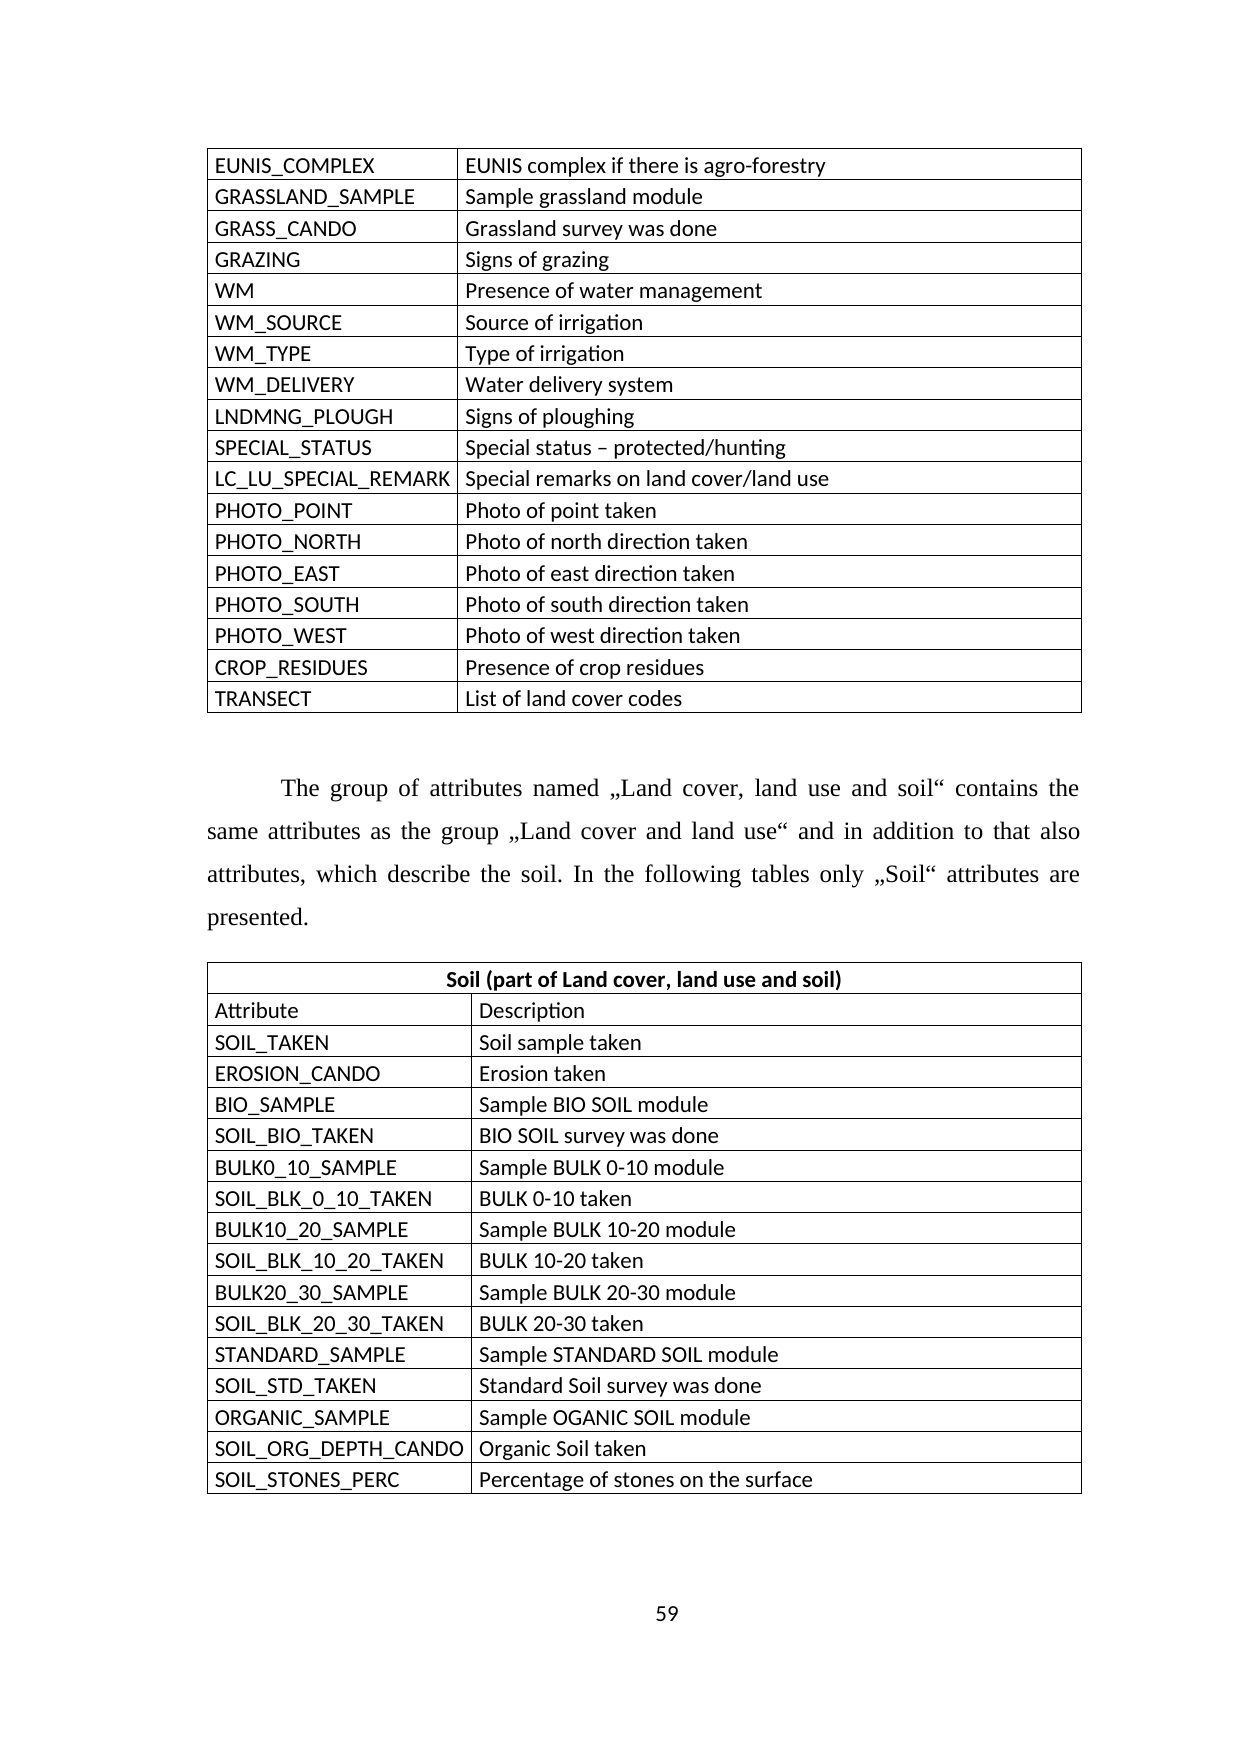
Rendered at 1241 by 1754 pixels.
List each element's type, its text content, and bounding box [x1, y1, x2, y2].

table_cell SOIL_ORG_DEPTH_CANDO [208, 1432, 471, 1462]
table_cell GRASSLAND_SAMPLE [208, 180, 457, 210]
table_cell GRAZING [208, 243, 457, 273]
table_cell Sample BULK 10-20 module [472, 1213, 1081, 1243]
table_cell Sample BULK 0-10 module [472, 1151, 1081, 1181]
table_cell LNDMNG_PLOUGH [208, 400, 457, 430]
table_header Soil (part of Land cover, land use and soil) [208, 963, 1081, 993]
table_cell Sample BULK 20-30 module [472, 1276, 1081, 1306]
table_cell SOIL_BIO_TAKEN [208, 1119, 471, 1149]
table_cell PHOTO_POINT [208, 494, 457, 524]
table_cell Signs of grazing [458, 243, 1081, 273]
table_cell Attribute [208, 994, 471, 1024]
table_cell Signs of ploughing [458, 400, 1081, 430]
table_cell PHOTO_WEST [208, 619, 457, 649]
table_cell Sample BIO SOIL module [472, 1088, 1081, 1118]
table_cell Soil sample taken [472, 1026, 1081, 1056]
table_cell SPECIAL_STATUS [208, 431, 457, 461]
table_cell BULK 0-10 taken [472, 1182, 1081, 1212]
table_cell BIO_SAMPLE [208, 1088, 471, 1118]
table_cell Organic Soil taken [472, 1432, 1081, 1462]
table_cell GRASS_CANDO [208, 211, 457, 242]
table_cell SOIL_STONES_PERC [208, 1463, 471, 1493]
table_cell Water delivery system [458, 368, 1081, 398]
table_cell CROP_RESIDUES [208, 650, 457, 681]
table_cell Standard Soil survey was done [472, 1369, 1081, 1399]
table_cell BULK0_10_SAMPLE [208, 1151, 471, 1181]
table_cell PHOTO_SOUTH [208, 588, 457, 618]
table_cell SOIL_BLK_10_20_TAKEN [208, 1244, 471, 1274]
text The group of attributes named „Land cover, land use and soil“ contains the same attributes as the group „Land cover and land use“ and in addition to that also attributes, which describe the soil. In the following tables only „Soil“ attributes are presented. [207, 773, 1081, 931]
table_cell Photo of point taken [458, 494, 1081, 524]
table_cell WM_SOURCE [208, 306, 457, 336]
table_cell SOIL_BLK_0_10_TAKEN [208, 1182, 471, 1212]
table_cell SOIL_BLK_20_30_TAKEN [208, 1307, 471, 1337]
table_cell BULK 20-30 taken [472, 1307, 1081, 1337]
table_cell Type of irrigation [458, 337, 1081, 367]
table_cell EUNIS complex if there is agro-forestry [458, 149, 1081, 179]
table_cell Sample STANDARD SOIL module [472, 1338, 1081, 1368]
table_cell EROSION_CANDO [208, 1057, 471, 1087]
table_cell Description [472, 994, 1081, 1024]
table_cell List of land cover codes [458, 682, 1081, 712]
table_cell LC_LU_SPECIAL_REMARK [208, 462, 457, 493]
table_cell STANDARD_SAMPLE [208, 1338, 471, 1368]
table_cell Percentage of stones on the surface [472, 1463, 1081, 1493]
table_cell Special remarks on land cover/land use [458, 462, 1081, 493]
table_cell PHOTO_EAST [208, 556, 457, 587]
table_cell BULK 10-20 taken [472, 1244, 1081, 1274]
table_cell EUNIS_COMPLEX [208, 149, 457, 179]
table_cell Sample OGANIC SOIL module [472, 1401, 1081, 1431]
table_cell BULK20_30_SAMPLE [208, 1276, 471, 1306]
table_cell Photo of north direction taken [458, 525, 1081, 555]
table_cell Presence of water management [458, 274, 1081, 304]
table_cell Source of irrigation [458, 306, 1081, 336]
table_cell Special status – protected/hunting [458, 431, 1081, 461]
table_cell Presence of crop residues [458, 650, 1081, 681]
table_cell Photo of east direction taken [458, 556, 1081, 587]
table_cell Photo of south direction taken [458, 588, 1081, 618]
table_cell Grassland survey was done [458, 211, 1081, 242]
table_cell BIO SOIL survey was done [472, 1119, 1081, 1149]
table_cell ORGANIC_SAMPLE [208, 1401, 471, 1431]
table_cell Erosion taken [472, 1057, 1081, 1087]
table_cell TRANSECT [208, 682, 457, 712]
table_cell WM_DELIVERY [208, 368, 457, 398]
table_cell WM [208, 274, 457, 304]
table_cell SOIL_TAKEN [208, 1026, 471, 1056]
table_cell WM_TYPE [208, 337, 457, 367]
table_cell SOIL_STD_TAKEN [208, 1369, 471, 1399]
table_cell BULK10_20_SAMPLE [208, 1213, 471, 1243]
table_cell Photo of west direction taken [458, 619, 1081, 649]
table_cell PHOTO_NORTH [208, 525, 457, 555]
table_cell Sample grassland module [458, 180, 1081, 210]
